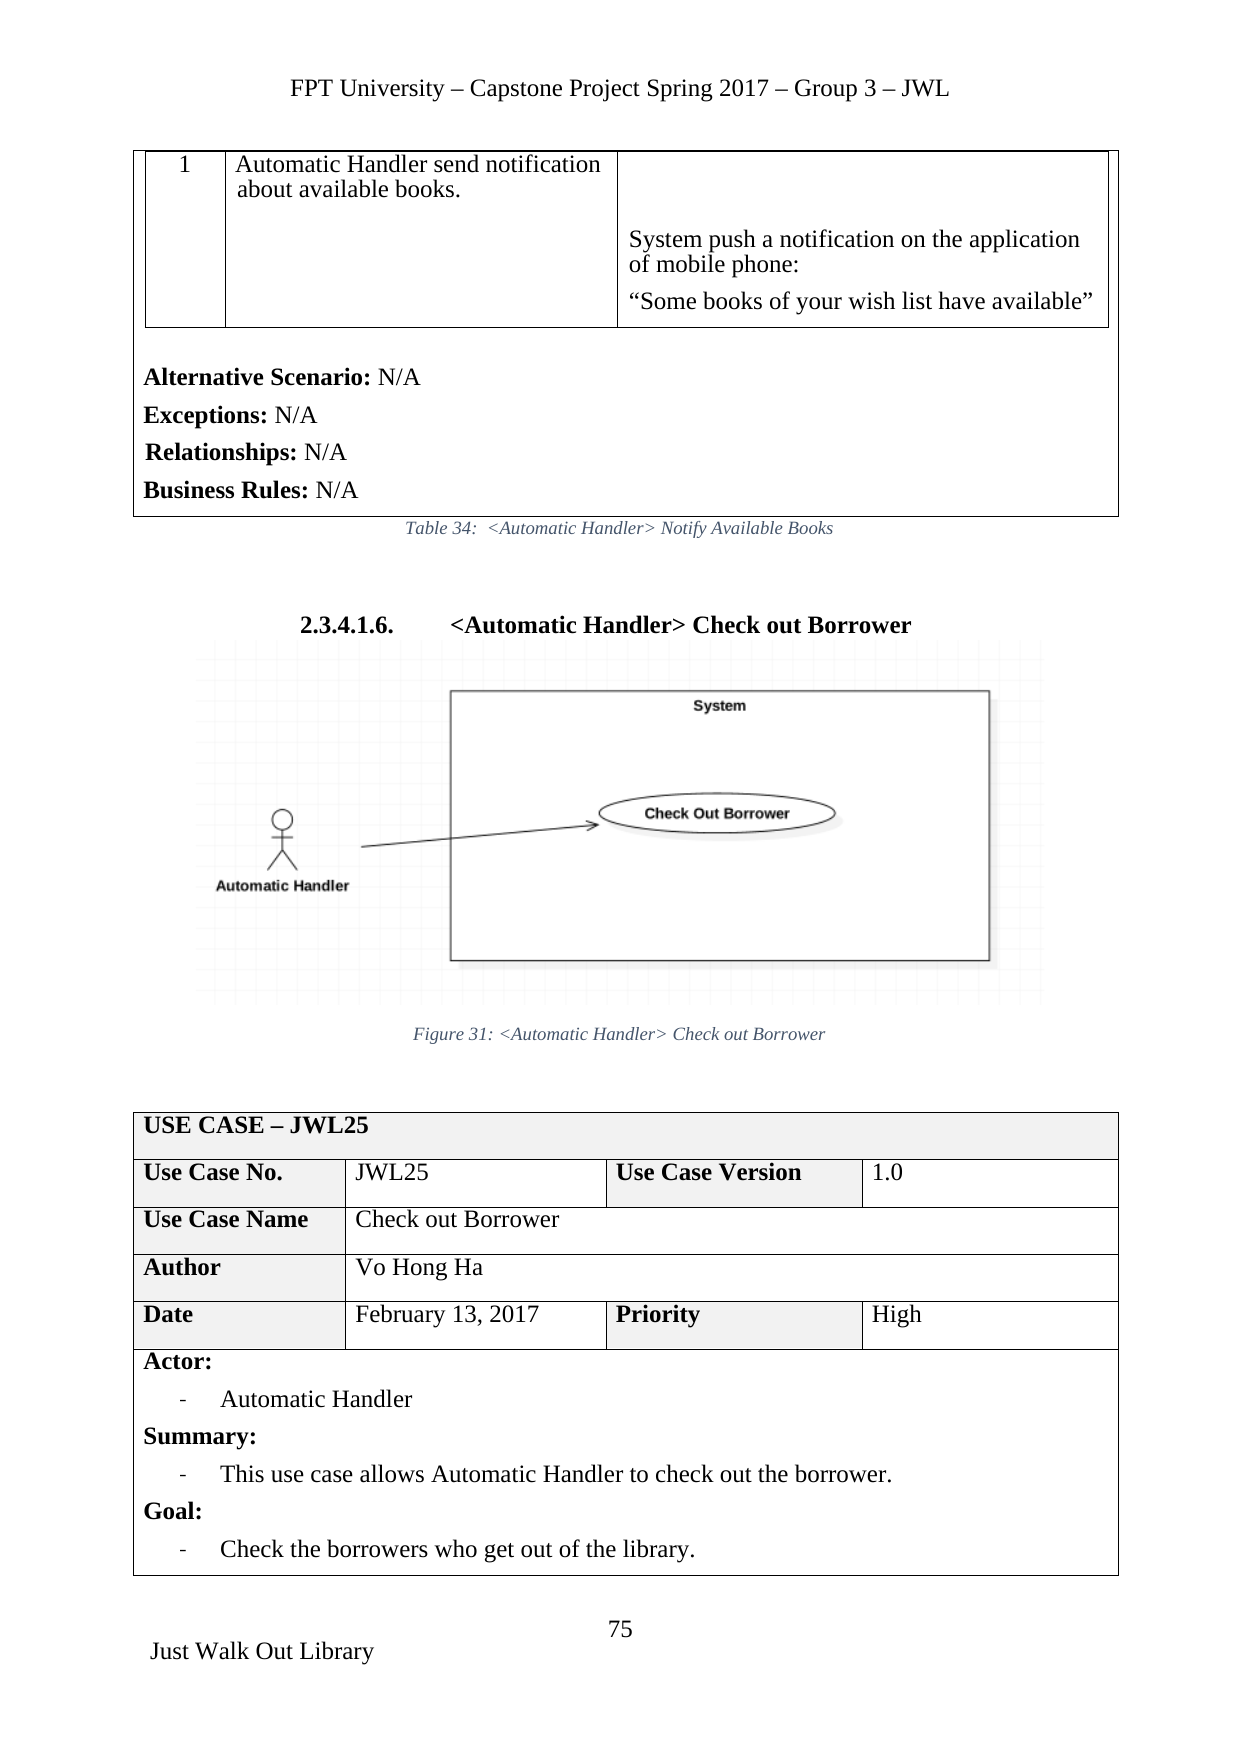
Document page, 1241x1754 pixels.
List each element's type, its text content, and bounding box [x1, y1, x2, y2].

table_cell Priority [607, 1302, 862, 1348]
table_cell Use Case Name [134, 1208, 345, 1254]
table_header USE CASE – JWL25 [134, 1113, 1118, 1159]
table_cell February 13, 2017 [346, 1302, 606, 1348]
picture [195, 640, 1045, 1005]
table_cell Date [134, 1302, 345, 1348]
table_cell Vo Hong Ha [346, 1255, 1118, 1301]
table_cell 1.0 [863, 1160, 1118, 1207]
table_cell Use Case Version [607, 1160, 862, 1207]
table_cell JWL25 [346, 1160, 606, 1207]
table_cell Use Case No. [134, 1160, 345, 1207]
table_cell Author [134, 1255, 345, 1301]
subtitle <Automatic Handler> Check out Borrower [300, 610, 1090, 639]
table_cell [134, 1350, 1118, 1574]
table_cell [134, 151, 1118, 516]
table_cell Check out Borrower [346, 1208, 1118, 1254]
table_cell High [863, 1302, 1118, 1348]
